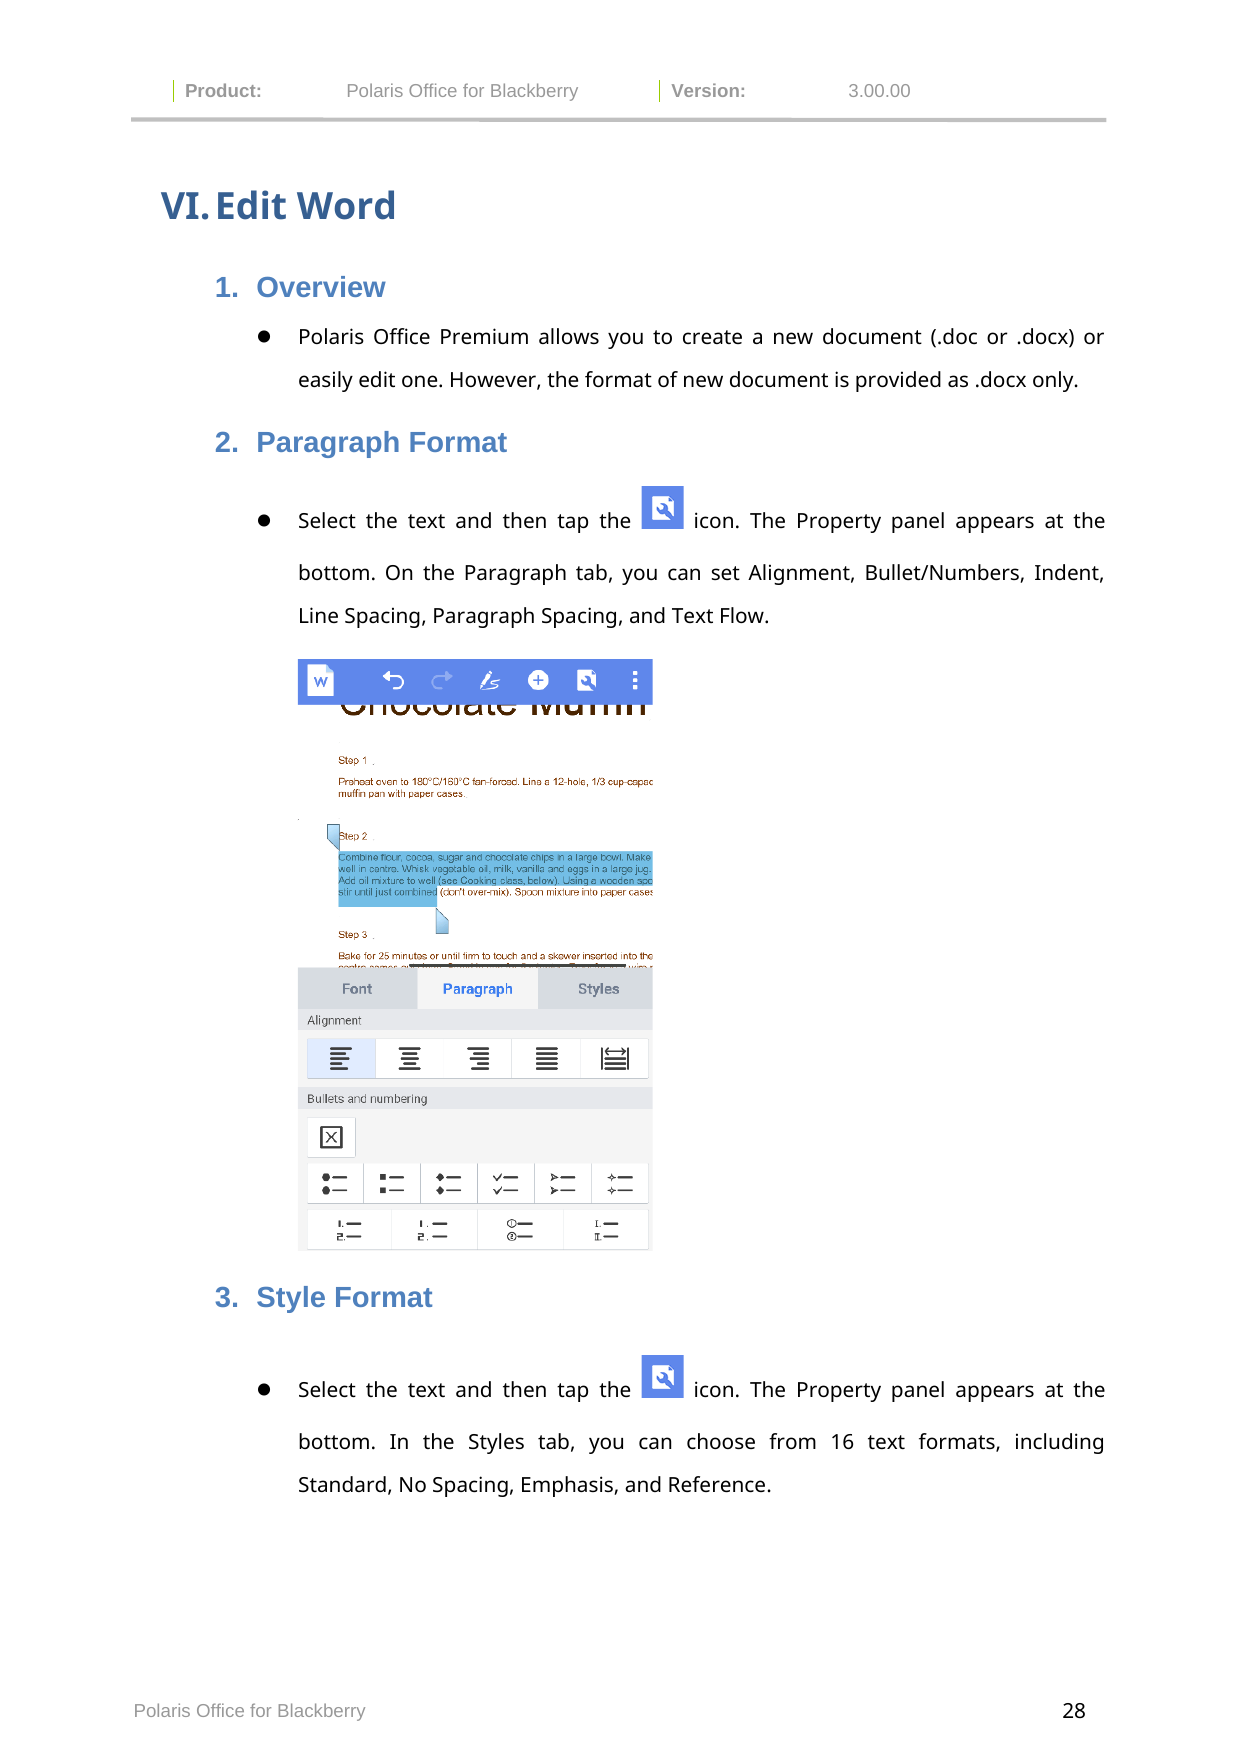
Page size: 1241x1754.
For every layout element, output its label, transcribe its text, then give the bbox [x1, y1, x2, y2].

picture [297, 659, 653, 1251]
subtitle Paragraph Format [214, 423, 1085, 461]
subtitle Overview [214, 268, 1085, 305]
text Edit Word [161, 168, 1085, 243]
picture [641, 486, 684, 529]
subtitle Style Format [214, 1278, 1085, 1316]
list Polaris Office Premium allows you to create a new document (.doc or .docx) or easily edit one. However, the format of new document is provided as .docx only. [256, 318, 1106, 398]
list Select the text and then tap the icon. The Property panel appears at the bottom. In the Styles tab, you can choose from 16 text formats, including Standard, No Spacing, Emphasis, and Reference. [256, 1342, 1106, 1503]
list Select the text and then tap the icon. The Property panel appears at the bottom. On the Paragraph tab, you can set Alignment, Bullet/Numbers, Indent, Line Spacing, Paragraph Spacing, and Text Flow. [256, 473, 1106, 634]
picture [641, 1355, 684, 1398]
